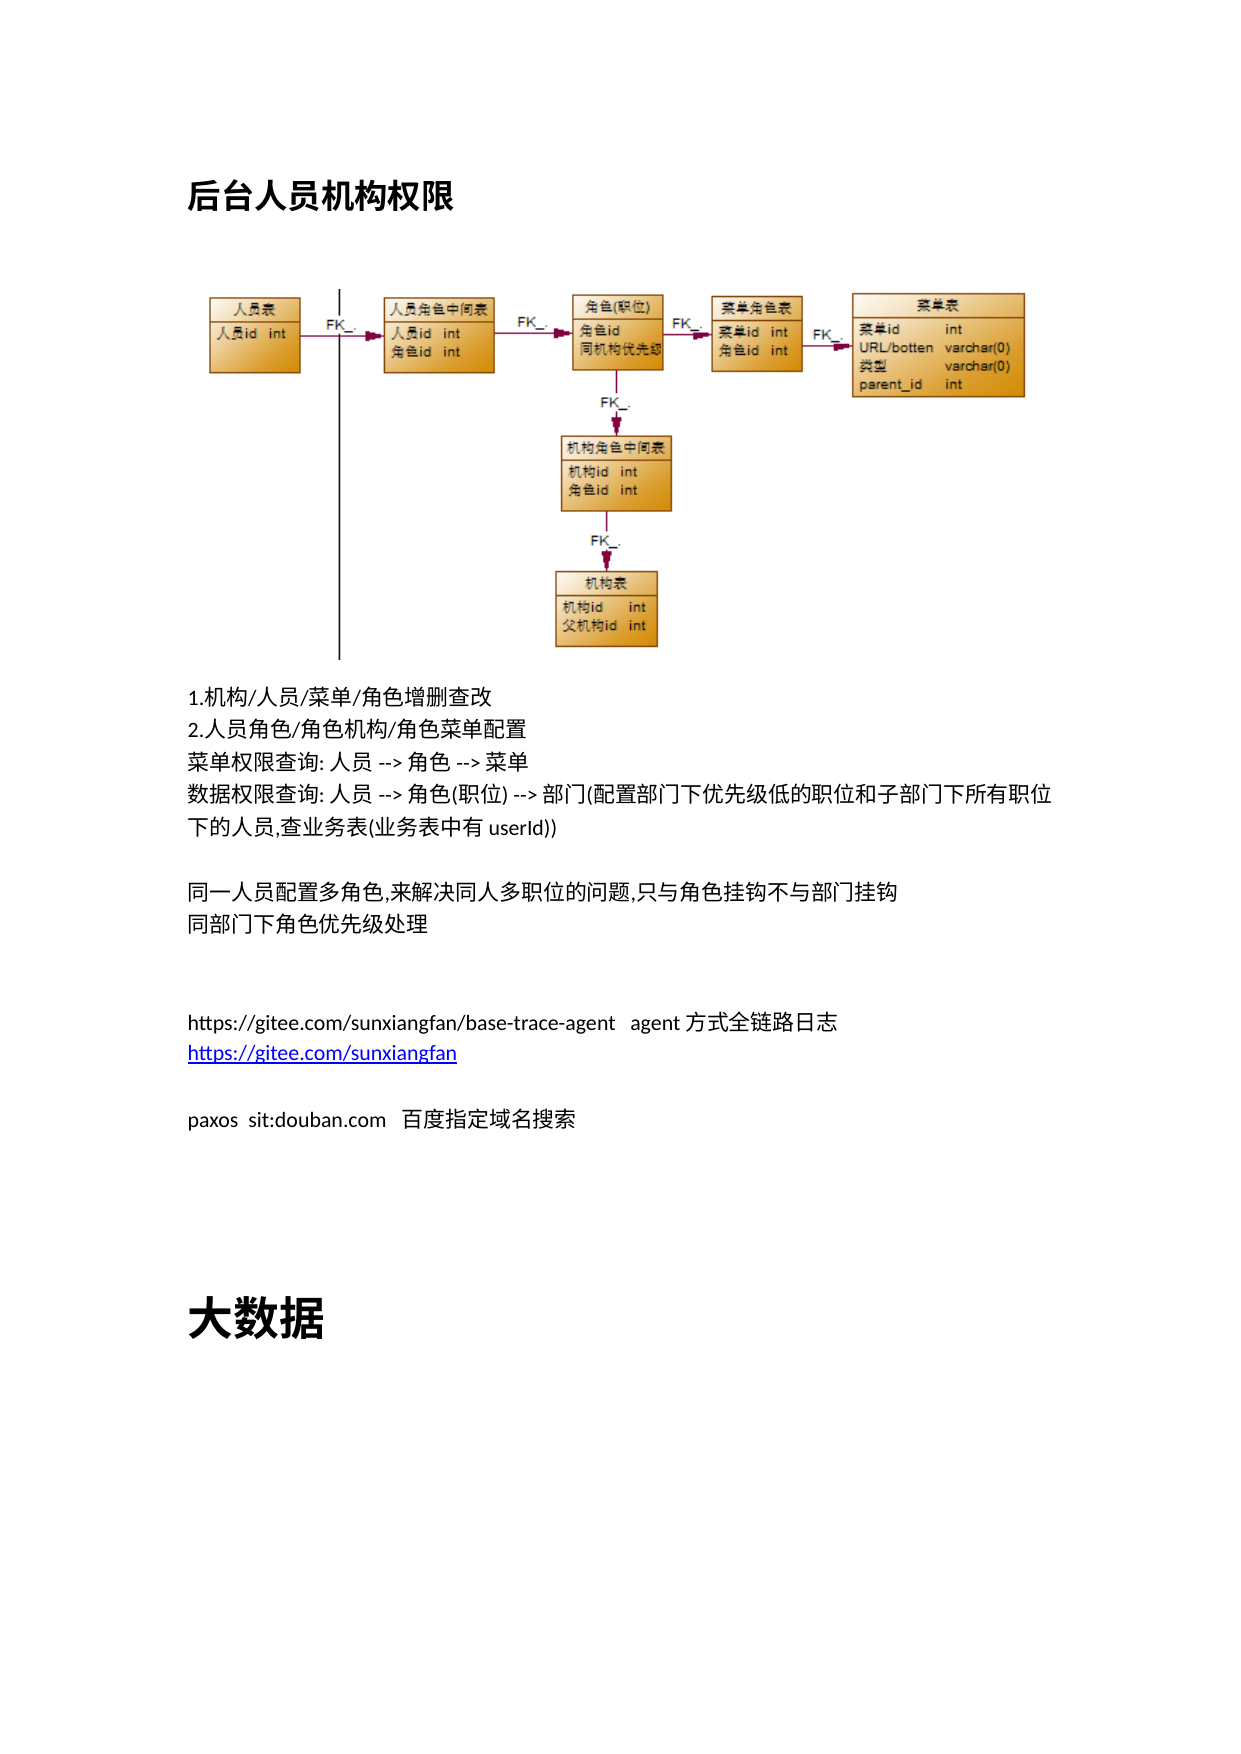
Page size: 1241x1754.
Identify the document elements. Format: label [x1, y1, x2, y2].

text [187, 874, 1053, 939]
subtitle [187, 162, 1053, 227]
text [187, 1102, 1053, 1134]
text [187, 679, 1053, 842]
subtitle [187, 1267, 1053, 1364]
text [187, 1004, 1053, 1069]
picture [187, 289, 1052, 660]
